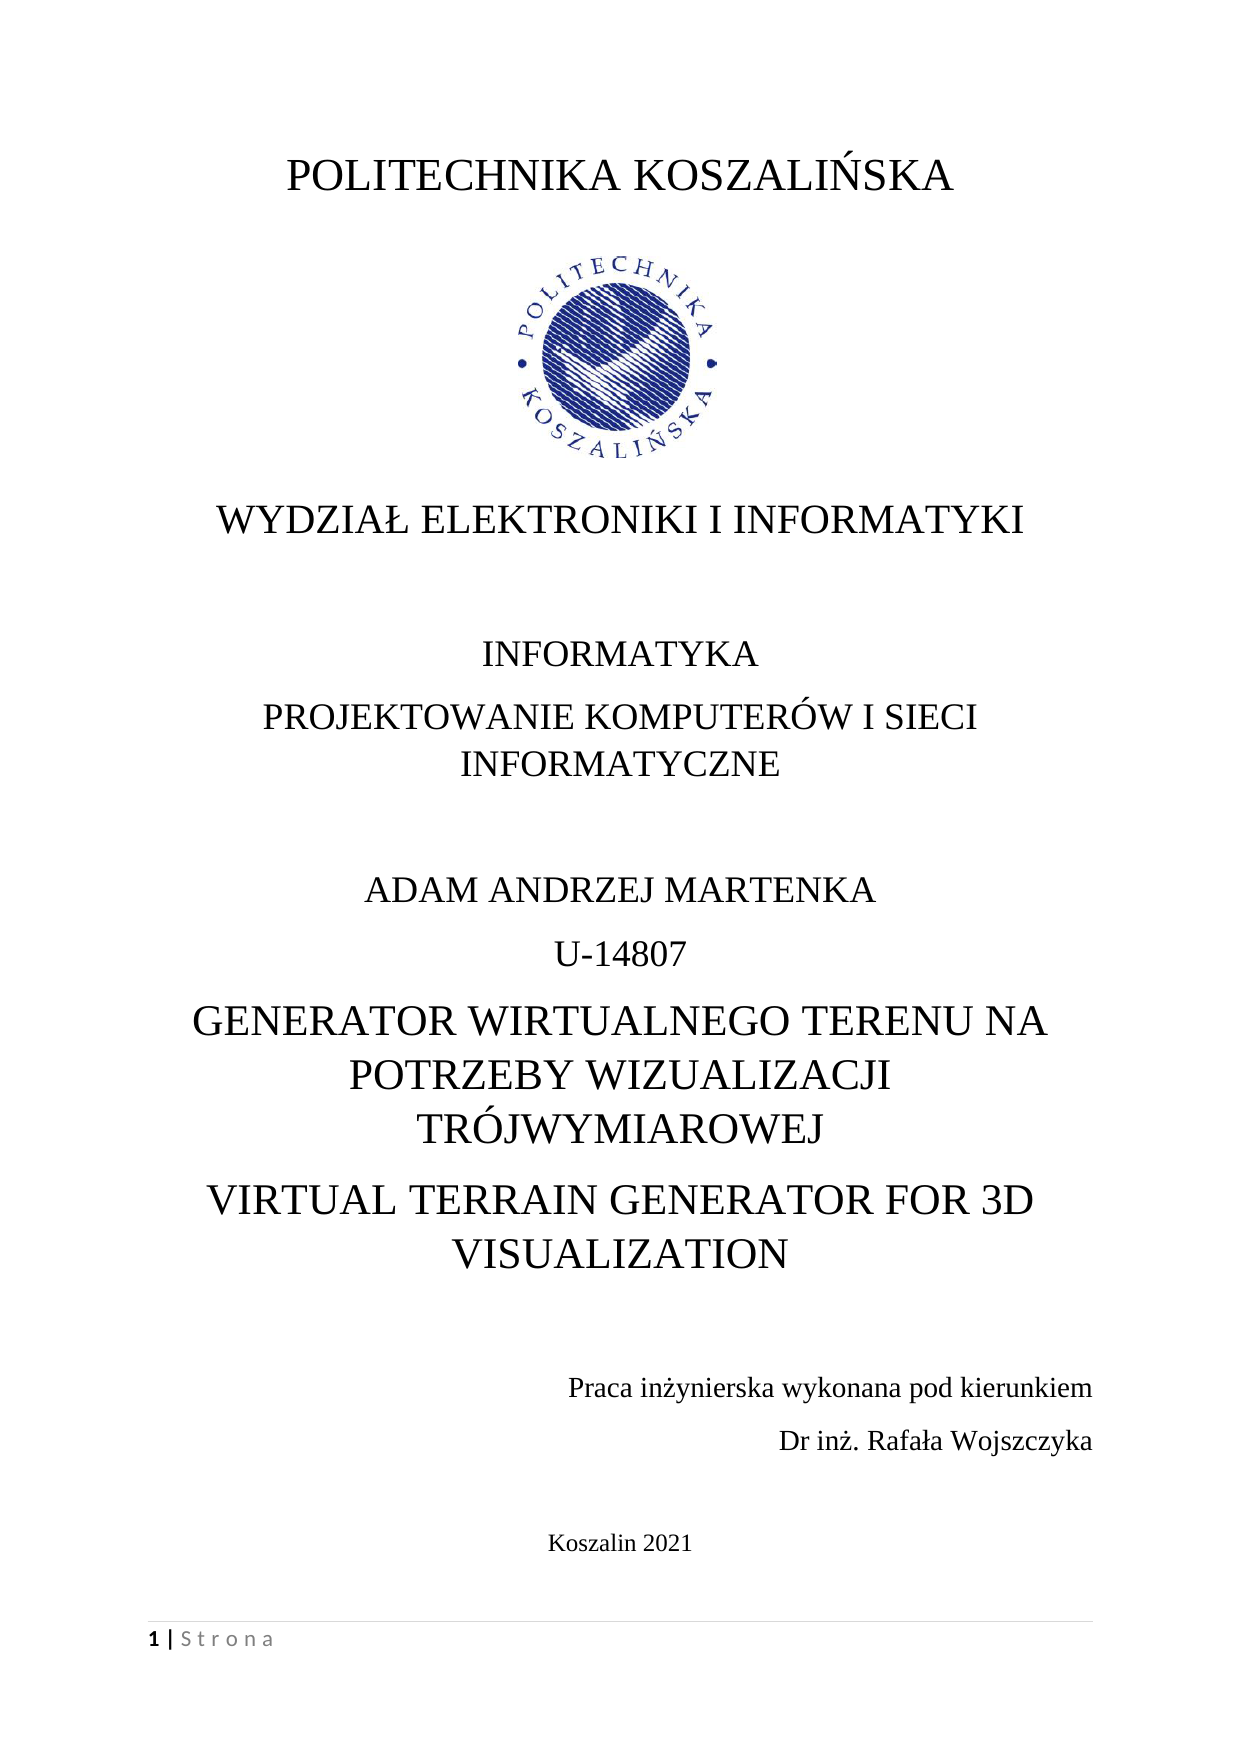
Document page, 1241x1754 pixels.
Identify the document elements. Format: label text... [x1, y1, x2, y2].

text U-14807 [148, 931, 1093, 974]
text PROJEKTOWANIE KOMPUTERÓW I SIECI INFORMATYCZNE [148, 695, 1093, 784]
text INFORMATYKA [148, 632, 1093, 675]
text POLITECHNIKA KOSZALIŃSKA [148, 148, 1093, 200]
text WYDZIAŁ ELEKTRONIKI I INFORMATYKI [148, 495, 1093, 543]
text VIRTUAL TERRAIN GENERATOR FOR 3D VISUALIZATION [148, 1174, 1093, 1278]
text Dr inż. Rafała Wojszczyka [148, 1423, 1093, 1456]
text GENERATOR WIRTUALNEGO TERENU NA POTRZEBY WIZUALIZACJI TRÓJWYMIAROWEJ [148, 994, 1093, 1153]
text Koszalin 2021 [148, 1528, 1093, 1557]
text ADAM ANDRZEJ MARTENKA [148, 868, 1093, 911]
picture [503, 221, 737, 476]
text Praca inżynierska wykonana pod kierunkiem [148, 1370, 1093, 1403]
